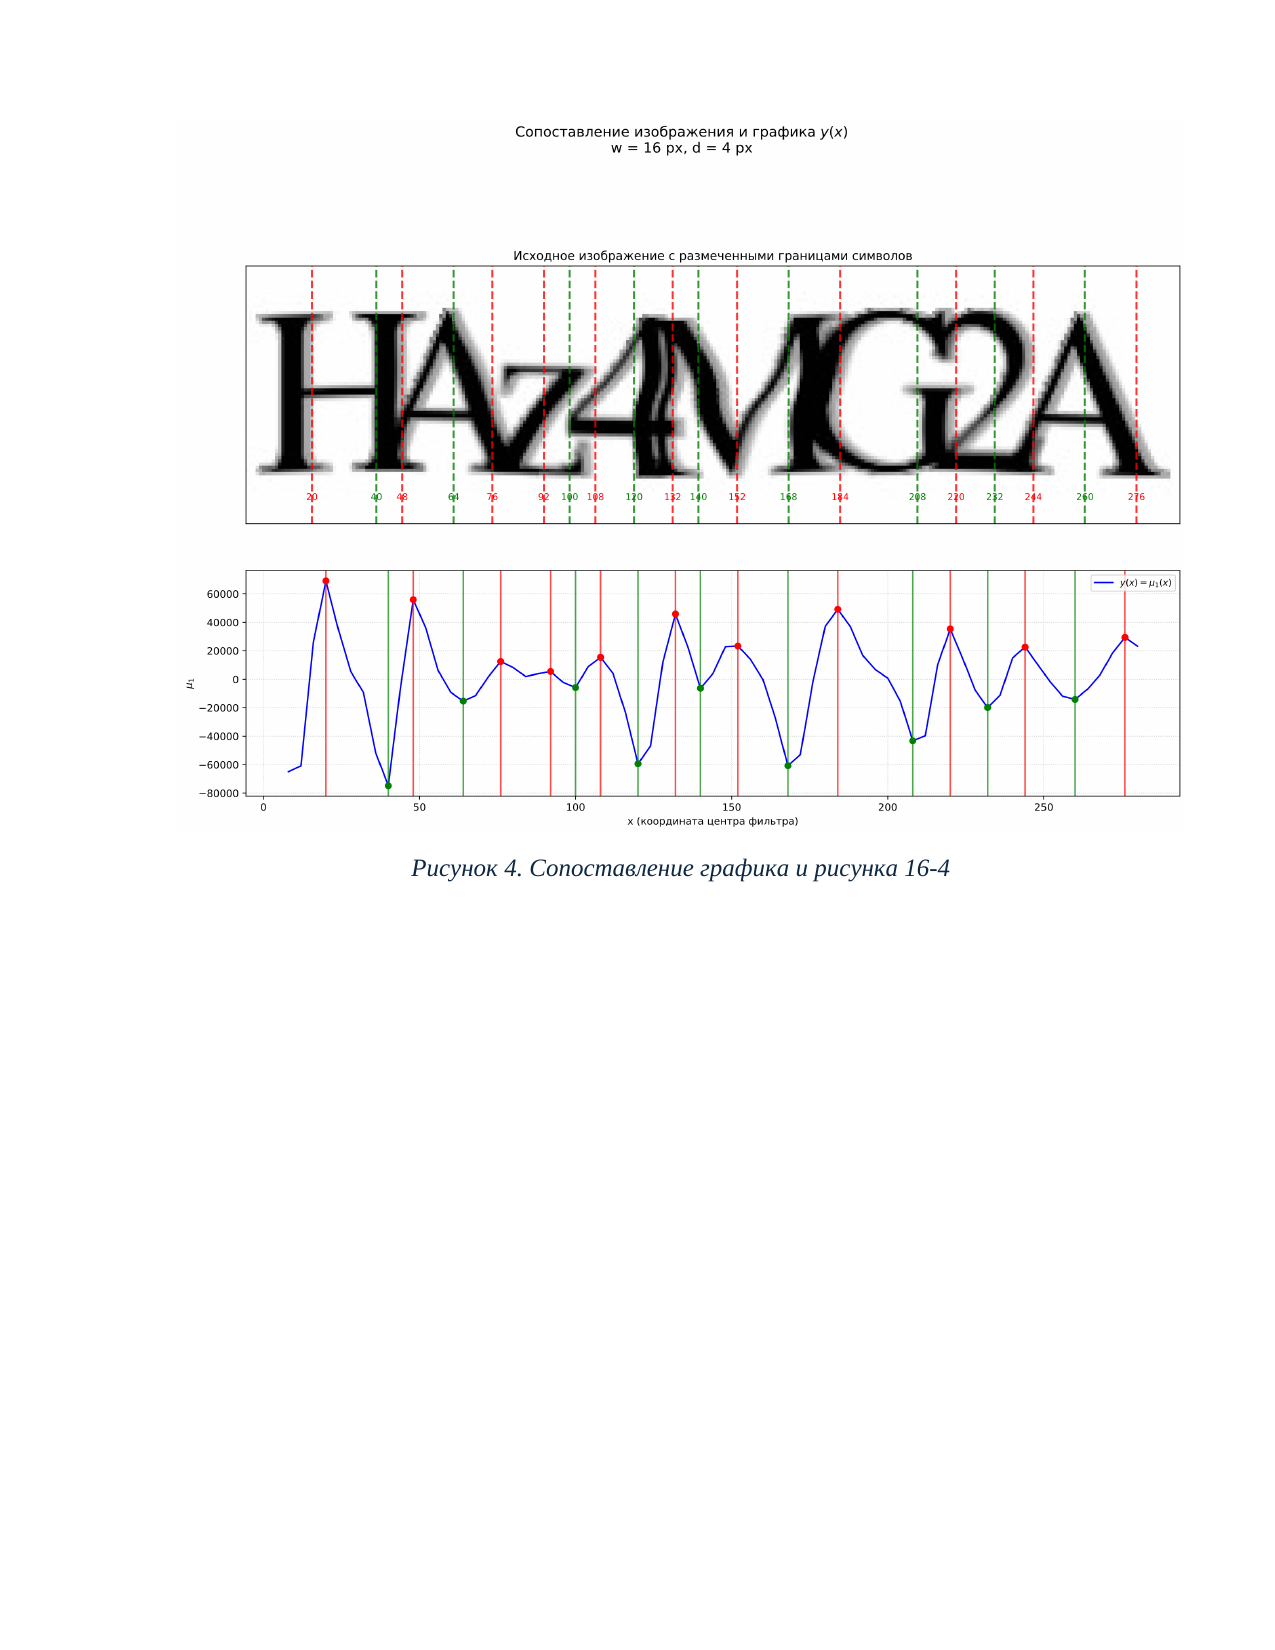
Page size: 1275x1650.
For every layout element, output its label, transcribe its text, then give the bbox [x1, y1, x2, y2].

picture [177, 118, 1187, 834]
text Рисунок 4. Сопоставление графика и рисунка 16-4 [177, 853, 1186, 882]
